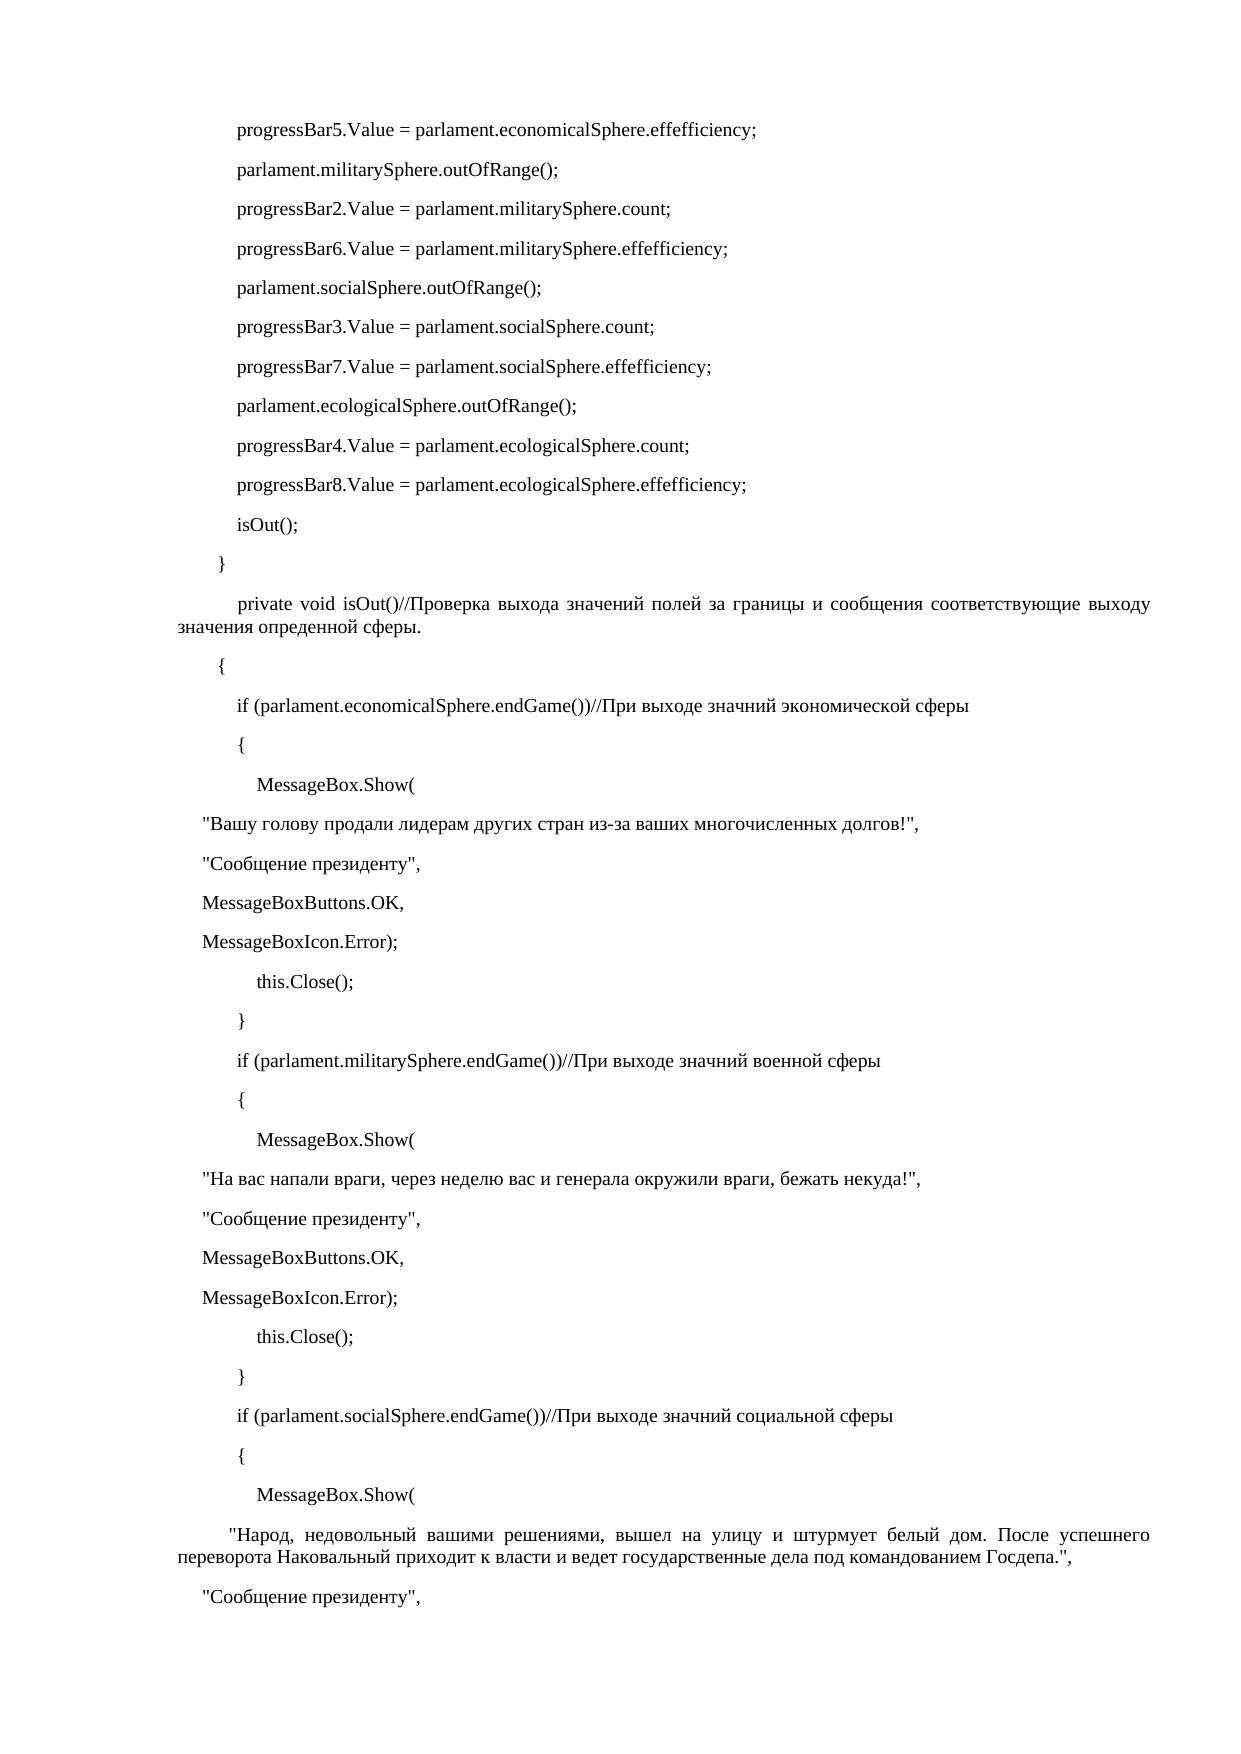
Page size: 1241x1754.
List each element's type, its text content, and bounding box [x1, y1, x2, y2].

text "Сообщение президенту", [177, 1585, 1152, 1608]
text if (parlament.militarySphere.endGame())//При выходе значний военной сферы [177, 1049, 1152, 1072]
text { [177, 654, 1152, 677]
text { [177, 733, 1152, 756]
text progressBar3.Value = parlament.socialSphere.count; [177, 316, 1152, 338]
text progressBar7.Value = parlament.socialSphere.effefficiency; [177, 355, 1152, 378]
text "Сообщение президенту", [177, 1207, 1152, 1230]
text } [177, 1009, 1152, 1032]
text this.Close(); [177, 1325, 1152, 1348]
text "Сообщение президенту", [177, 852, 1152, 874]
text progressBar6.Value = parlament.militarySphere.effefficiency; [177, 237, 1152, 259]
text { [177, 1444, 1152, 1467]
text MessageBox.Show( [177, 1128, 1152, 1151]
text parlament.ecologicalSphere.outOfRange(); [177, 394, 1152, 417]
text } [177, 552, 1152, 575]
text { [177, 1088, 1152, 1111]
text progressBar4.Value = parlament.ecologicalSphere.count; [177, 434, 1152, 457]
text private void isOut()//Проверка выхода значений полей за границы и сообщения соответствующие выходу значения опреденной сферы. [177, 592, 1152, 637]
text MessageBoxIcon.Error); [177, 1286, 1152, 1309]
text MessageBox.Show( [177, 773, 1152, 795]
text if (parlament.socialSphere.endGame())//При выходе значний социальной сферы [177, 1404, 1152, 1427]
text progressBar8.Value = parlament.ecologicalSphere.effefficiency; [177, 473, 1152, 496]
text progressBar2.Value = parlament.militarySphere.count; [177, 197, 1152, 220]
text isOut(); [177, 513, 1152, 536]
text "На вас напали враги, через неделю вас и генерала окружили враги, бежать некуда!", [177, 1167, 1152, 1190]
text MessageBoxIcon.Error); [177, 931, 1152, 953]
text parlament.militarySphere.outOfRange(); [177, 158, 1152, 180]
text MessageBox.Show( [177, 1483, 1152, 1506]
text this.Close(); [177, 970, 1152, 993]
text if (parlament.economicalSphere.endGame())//При выходе значний экономической сферы [177, 694, 1152, 716]
text } [177, 1365, 1152, 1388]
text MessageBoxButtons.OK, [177, 1246, 1152, 1269]
text parlament.socialSphere.outOfRange(); [177, 276, 1152, 299]
text "Вашу голову продали лидерам других стран из-за ваших многочисленных долгов!", [177, 812, 1152, 835]
text MessageBoxButtons.OK, [177, 891, 1152, 914]
text progressBar5.Value = parlament.economicalSphere.effefficiency; [177, 118, 1152, 141]
text "Народ, недовольный вашими решениями, вышел на улицу и штурмует белый дом. После успешнего переворота Наковальный приходит к власти и ведет государственные дела под командованием Госдепа.", [177, 1523, 1152, 1568]
